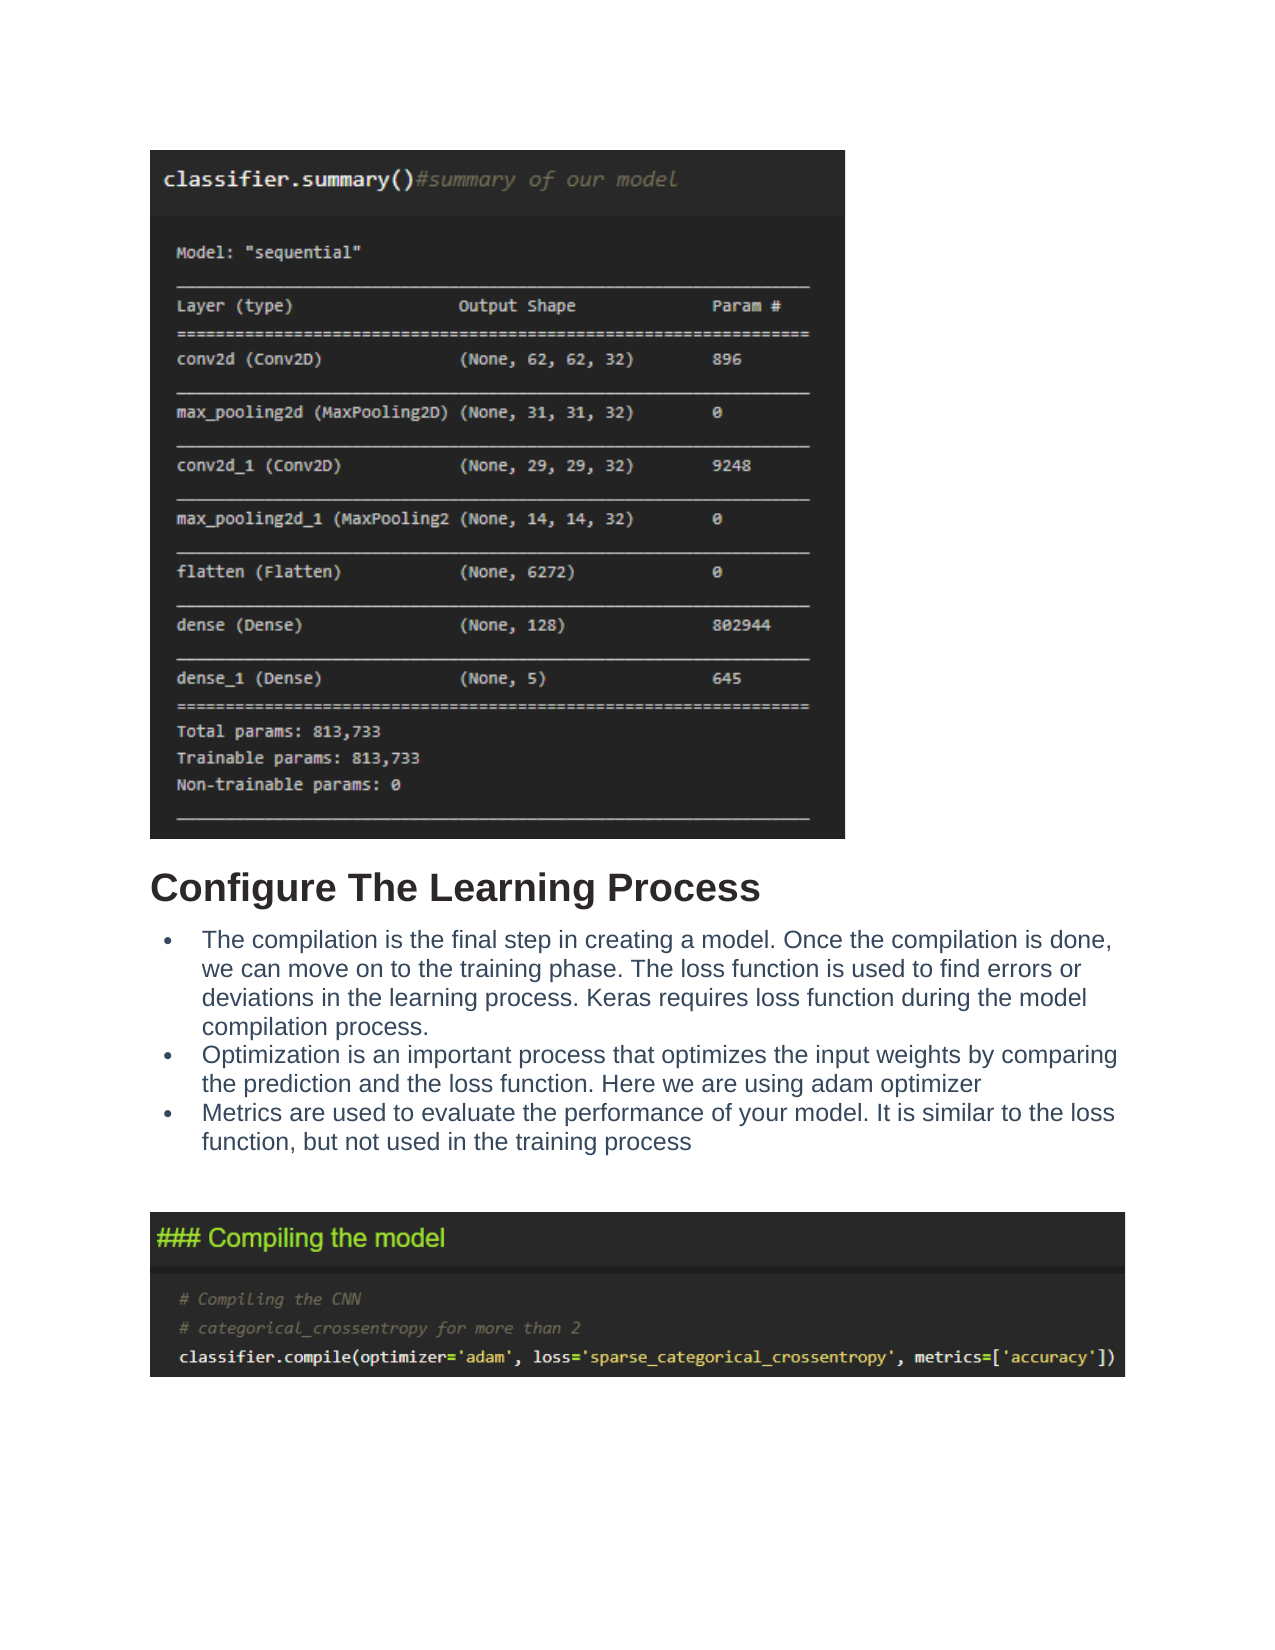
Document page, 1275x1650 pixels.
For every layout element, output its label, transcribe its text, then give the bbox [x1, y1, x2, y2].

picture [150, 1212, 1125, 1377]
text Configure The Learning Process [150, 864, 1125, 910]
list Optimization is an important process that optimizes the input weights by comparing the prediction and the loss function. Here we are using adam optimizer [164, 1040, 1125, 1098]
list Metrics are used to evaluate the performance of your model. It is similar to the loss function, but not used in the training process [164, 1098, 1125, 1155]
list The compilation is the final step in creating a model. Once the compilation is done, we can move on to the training phase. The loss function is used to find errors or deviations in the learning process. Keras requires loss function during the model compilation process. [164, 925, 1125, 1040]
picture [150, 150, 846, 839]
